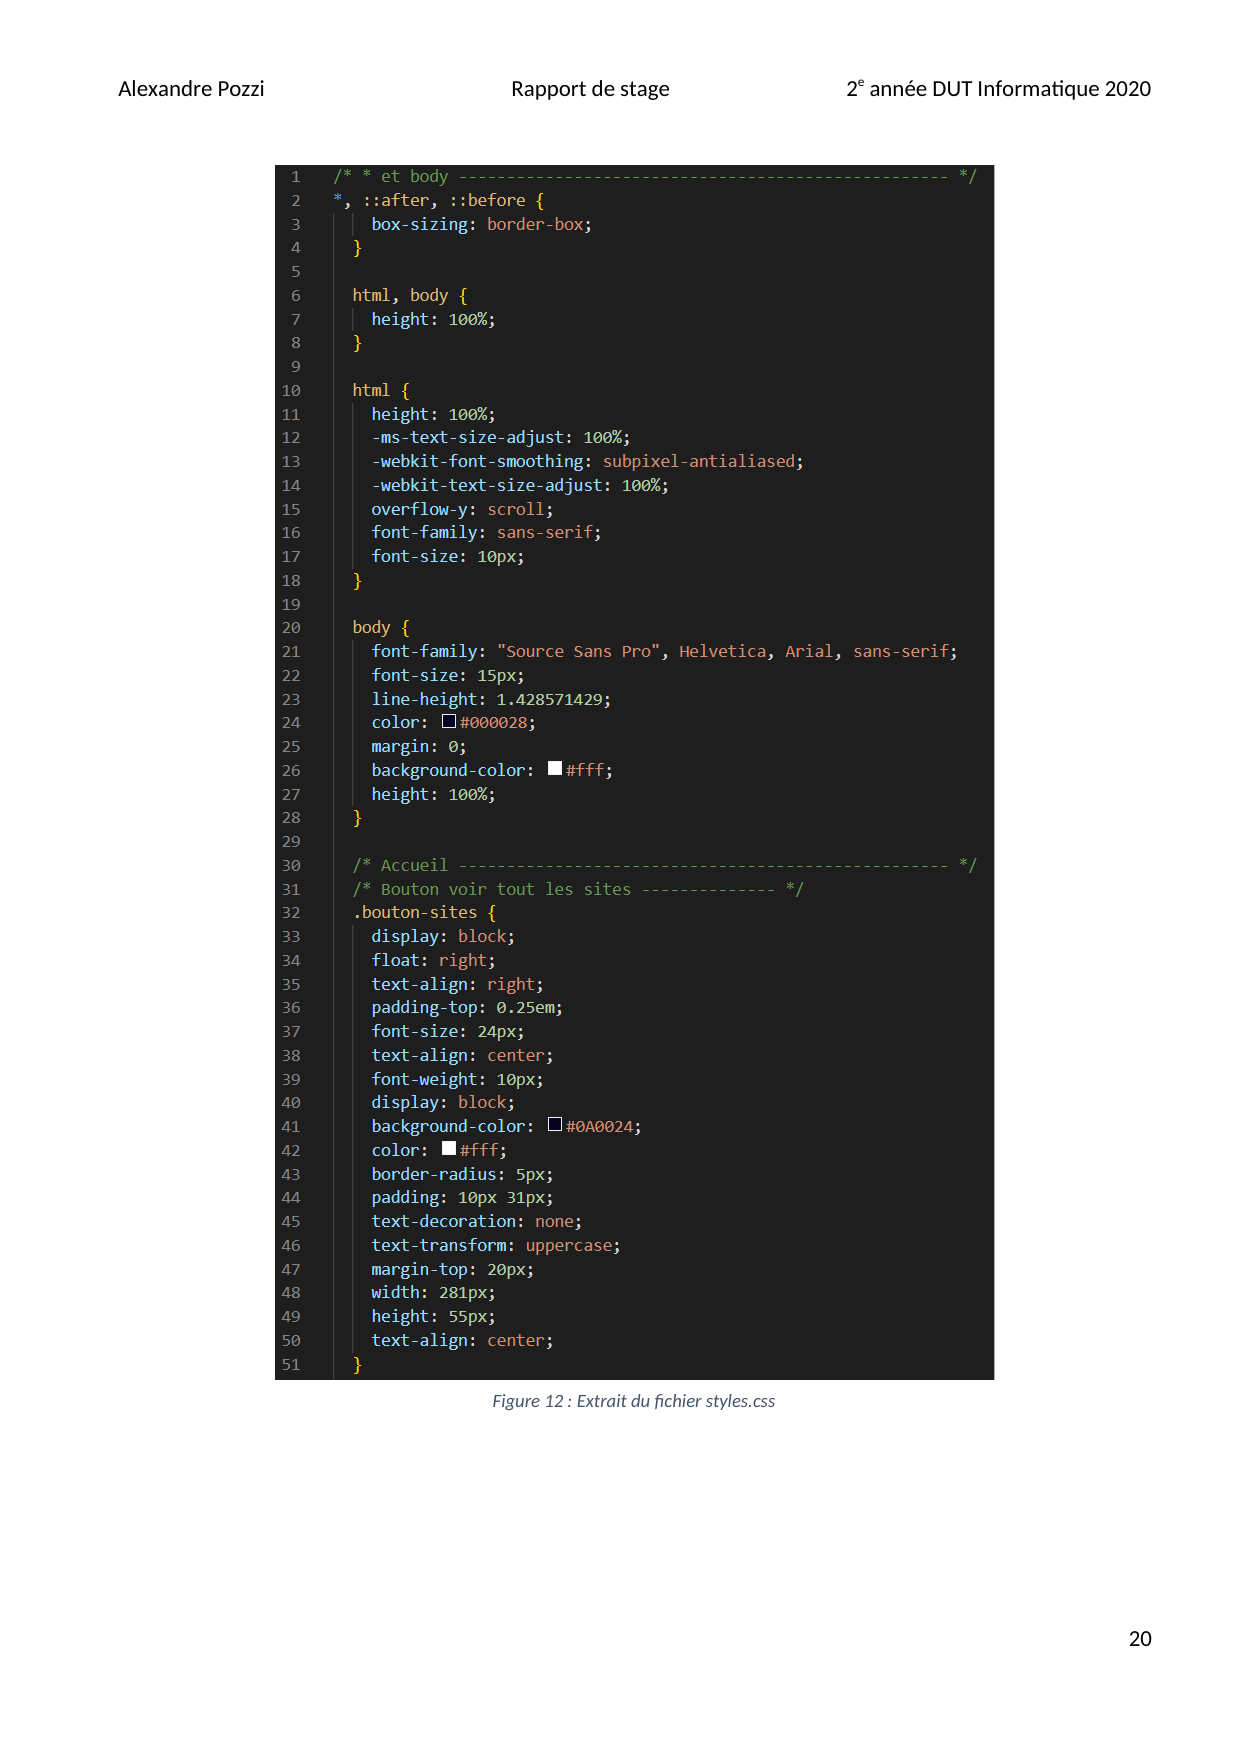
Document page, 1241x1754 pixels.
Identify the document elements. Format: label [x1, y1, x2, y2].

picture [275, 165, 995, 1380]
